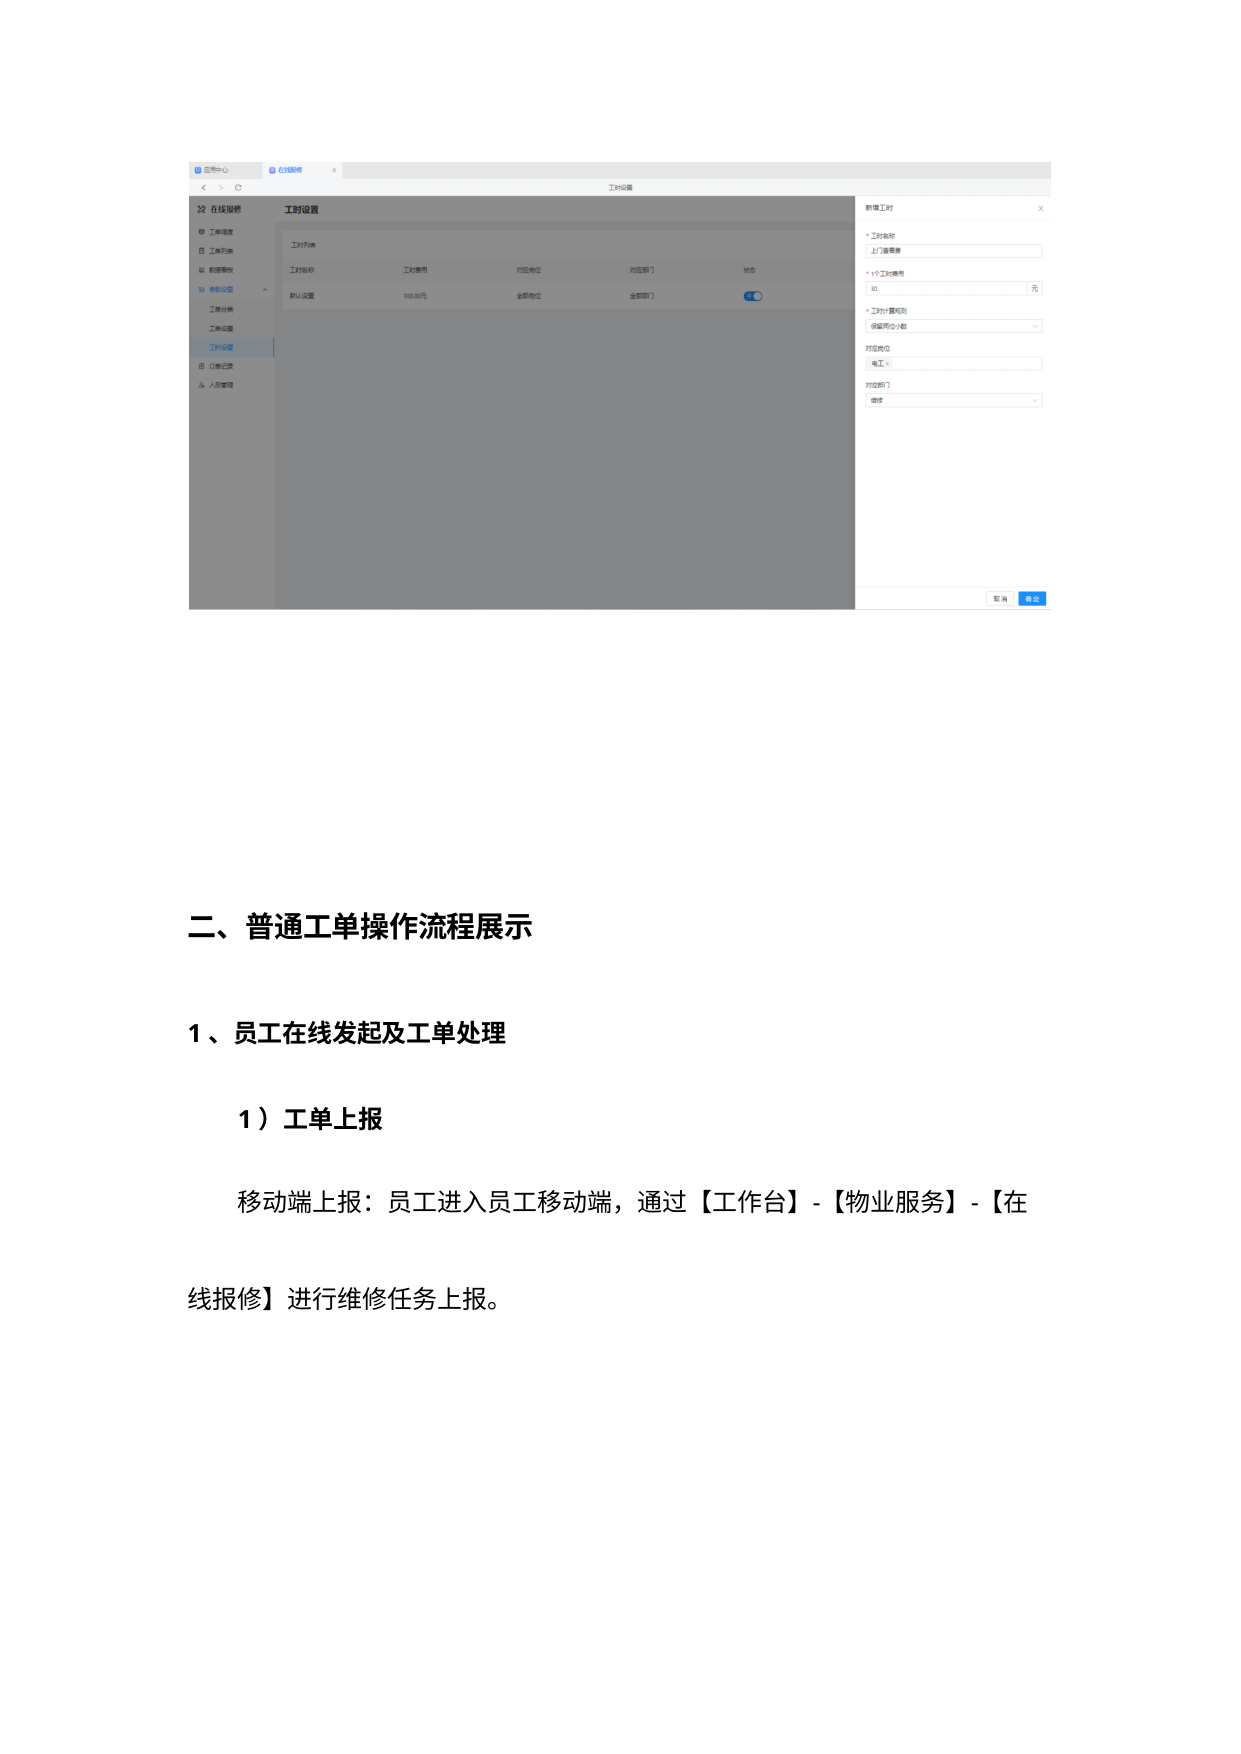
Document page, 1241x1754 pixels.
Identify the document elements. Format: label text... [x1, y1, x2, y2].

subtitle 二、普通工单操作流程展示 [187, 892, 1053, 957]
text 移动端上报：员工进入员工移动端，通过【工作台】-【物业服务】-【在线报修】进行维修任务上报。 [187, 1168, 1053, 1330]
subtitle 1 ）工单上报 [187, 1085, 1053, 1150]
subtitle 1 、员工在线发起及工单处理 [187, 999, 1053, 1064]
picture [189, 162, 1052, 610]
